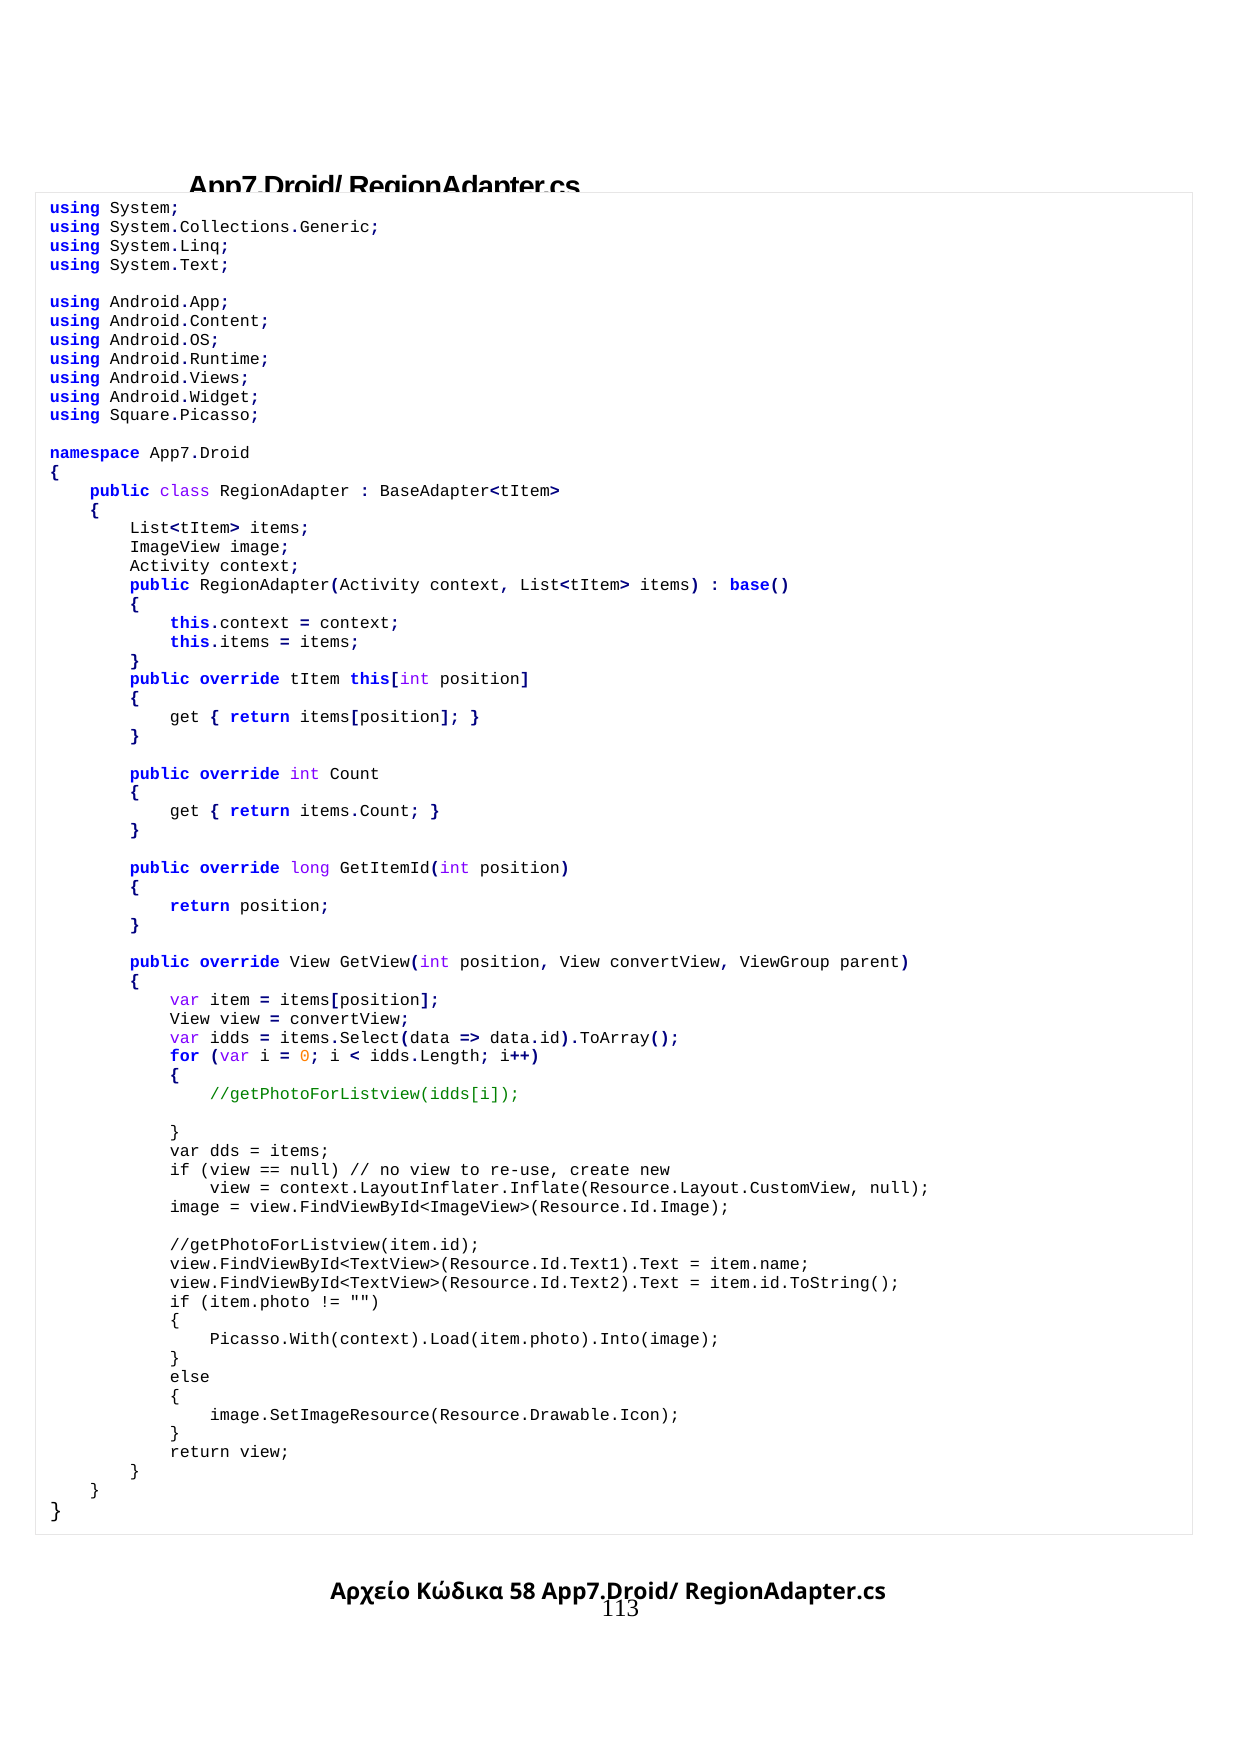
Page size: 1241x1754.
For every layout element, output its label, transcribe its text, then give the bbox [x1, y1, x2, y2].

subtitle App7.Droid/ RegionAdapter.cs [187, 169, 1053, 192]
